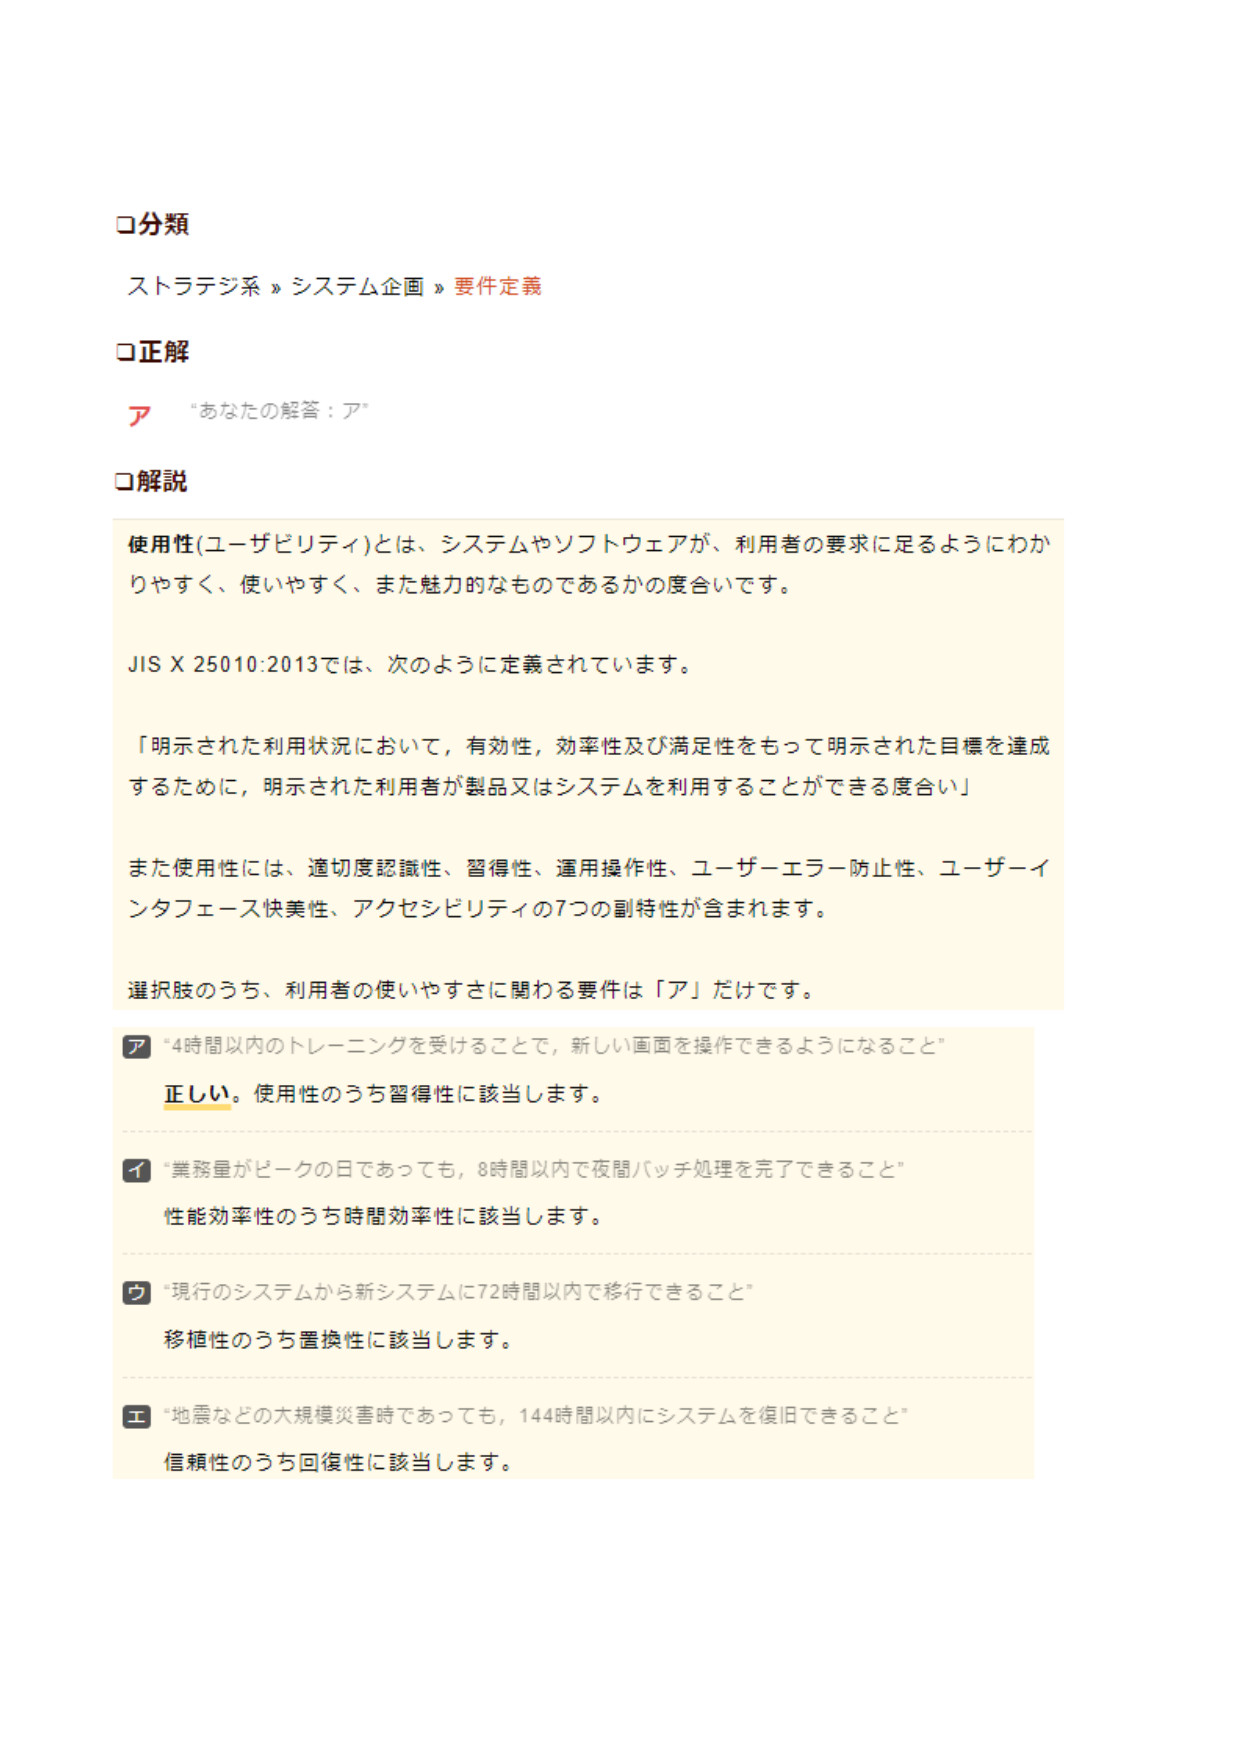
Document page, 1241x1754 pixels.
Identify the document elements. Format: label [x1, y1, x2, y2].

picture [112, 1027, 1035, 1479]
picture [112, 202, 696, 446]
picture [112, 464, 1065, 1010]
